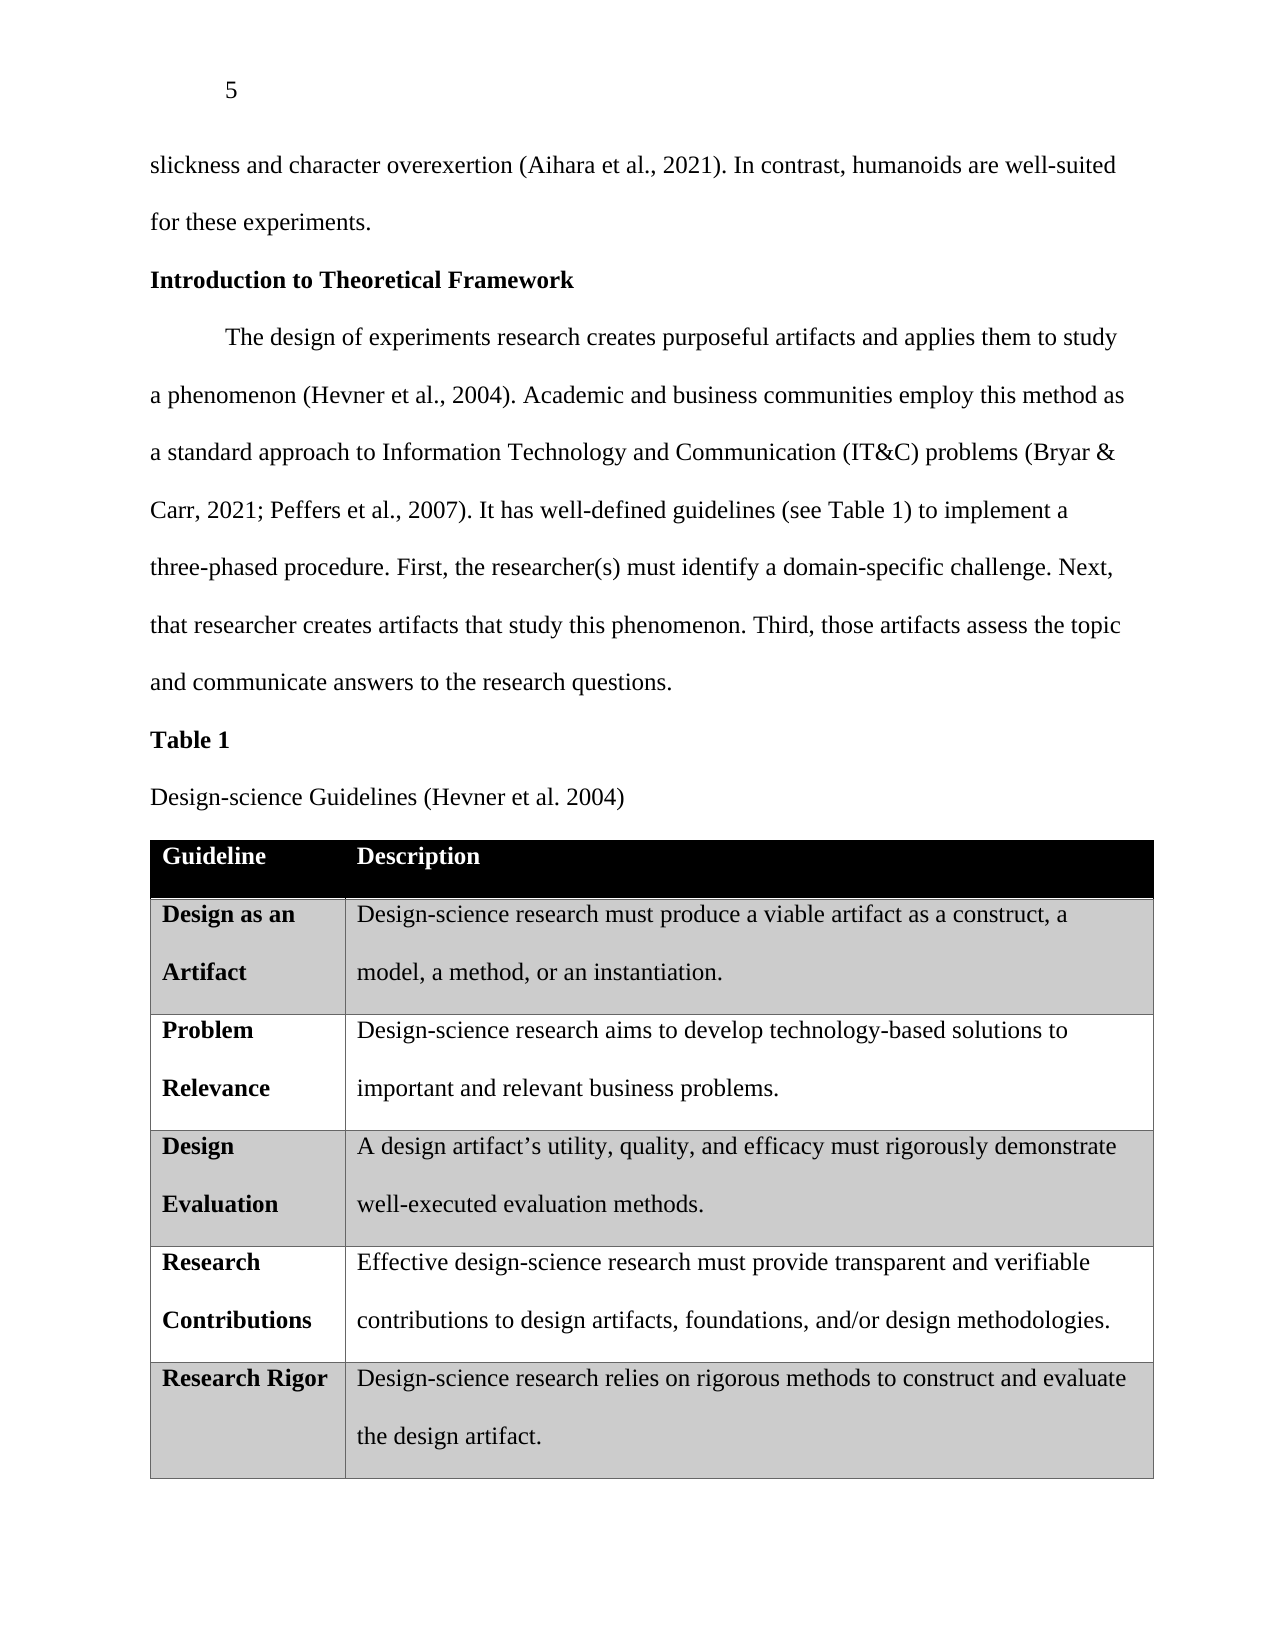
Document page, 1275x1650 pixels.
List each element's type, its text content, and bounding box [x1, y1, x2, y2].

table_cell A design artifact’s utility, quality, and efficacy must rigorously demonstrate well-executed evaluation methods. [346, 1131, 1153, 1246]
text The design of experiments research creates purposeful artifacts and applies them to study a phenomenon (Hevner et al., 2004). Academic and business communities employ this method as a standard approach to Information Technology and Communication (IT&C) problems (Bryar & Carr, 2021; Peffers et al., 2007). It has well-defined guidelines (see Table 1) to implement a three-phased procedure. First, the researcher(s) must identify a domain-specific challenge. Next, that researcher creates artifacts that study this phenomenon. Third, those artifacts assess the topic and communicate answers to the research questions. [150, 322, 1125, 696]
table_cell Design Evaluation [151, 1131, 345, 1246]
table_cell Design-science research must produce a viable artifact as a construct, a model, a method, or an instantiation. [346, 900, 1153, 1014]
table_cell Design-science research relies on rigorous methods to construct and evaluate the design artifact. [346, 1363, 1153, 1478]
table_cell Problem Relevance [151, 1015, 345, 1130]
table_header Description [346, 841, 1153, 898]
subtitle Introduction to Theoretical Framework [150, 265, 1125, 294]
table_cell Design-science research aims to develop technology-based solutions to important and relevant business problems. [346, 1015, 1153, 1130]
table_cell Research Rigor [151, 1363, 345, 1478]
table_cell Research Contributions [151, 1247, 345, 1362]
table_cell Effective design-science research must provide transparent and verifiable contributions to design artifacts, foundations, and/or design methodologies. [346, 1247, 1153, 1362]
table_cell Design as an Artifact [151, 900, 345, 1014]
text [150, 150, 1125, 236]
table_header Guideline [151, 841, 345, 898]
text Table 1 Design-science Guidelines (Hevner et al. 2004) [150, 725, 1125, 811]
